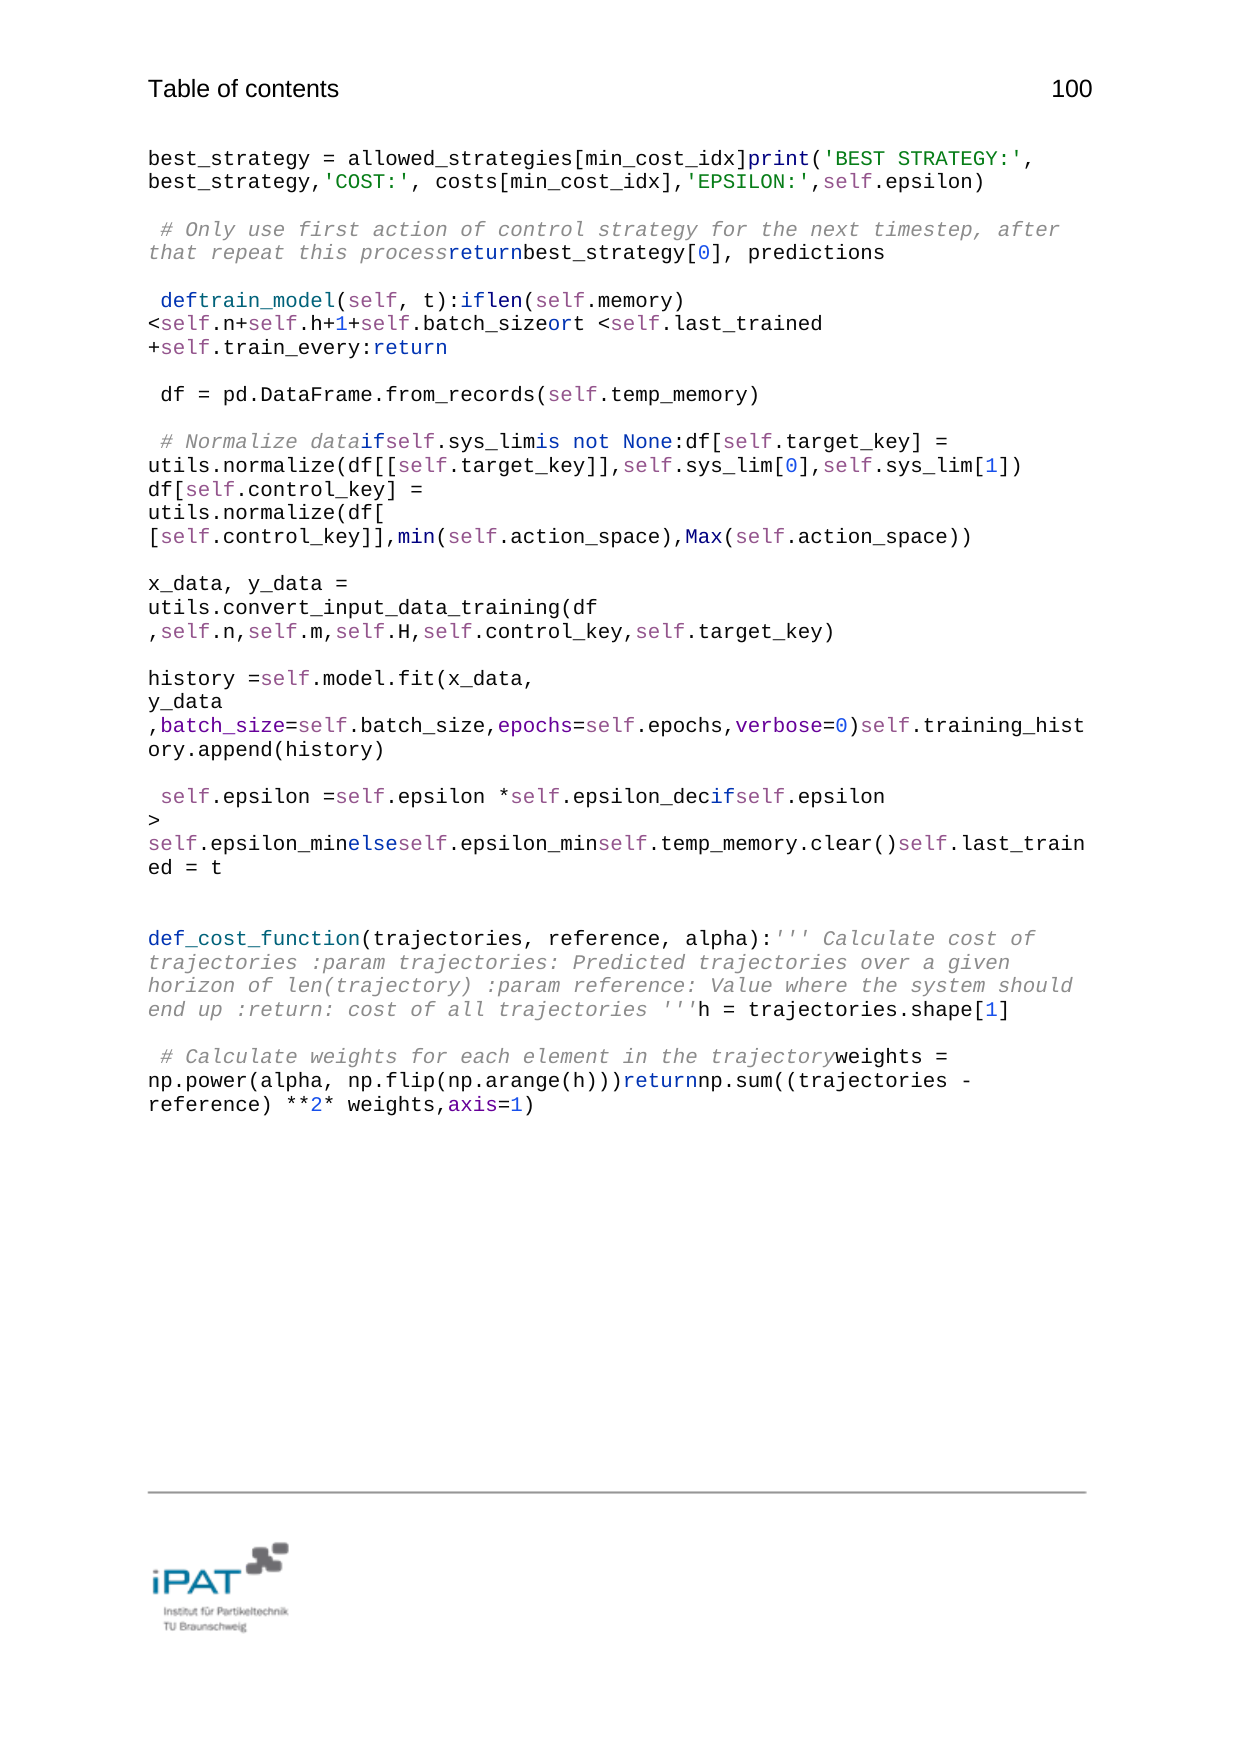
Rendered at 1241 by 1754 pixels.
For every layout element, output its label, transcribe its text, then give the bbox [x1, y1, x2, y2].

picture [147, 1491, 1090, 1496]
picture [147, 1534, 300, 1645]
